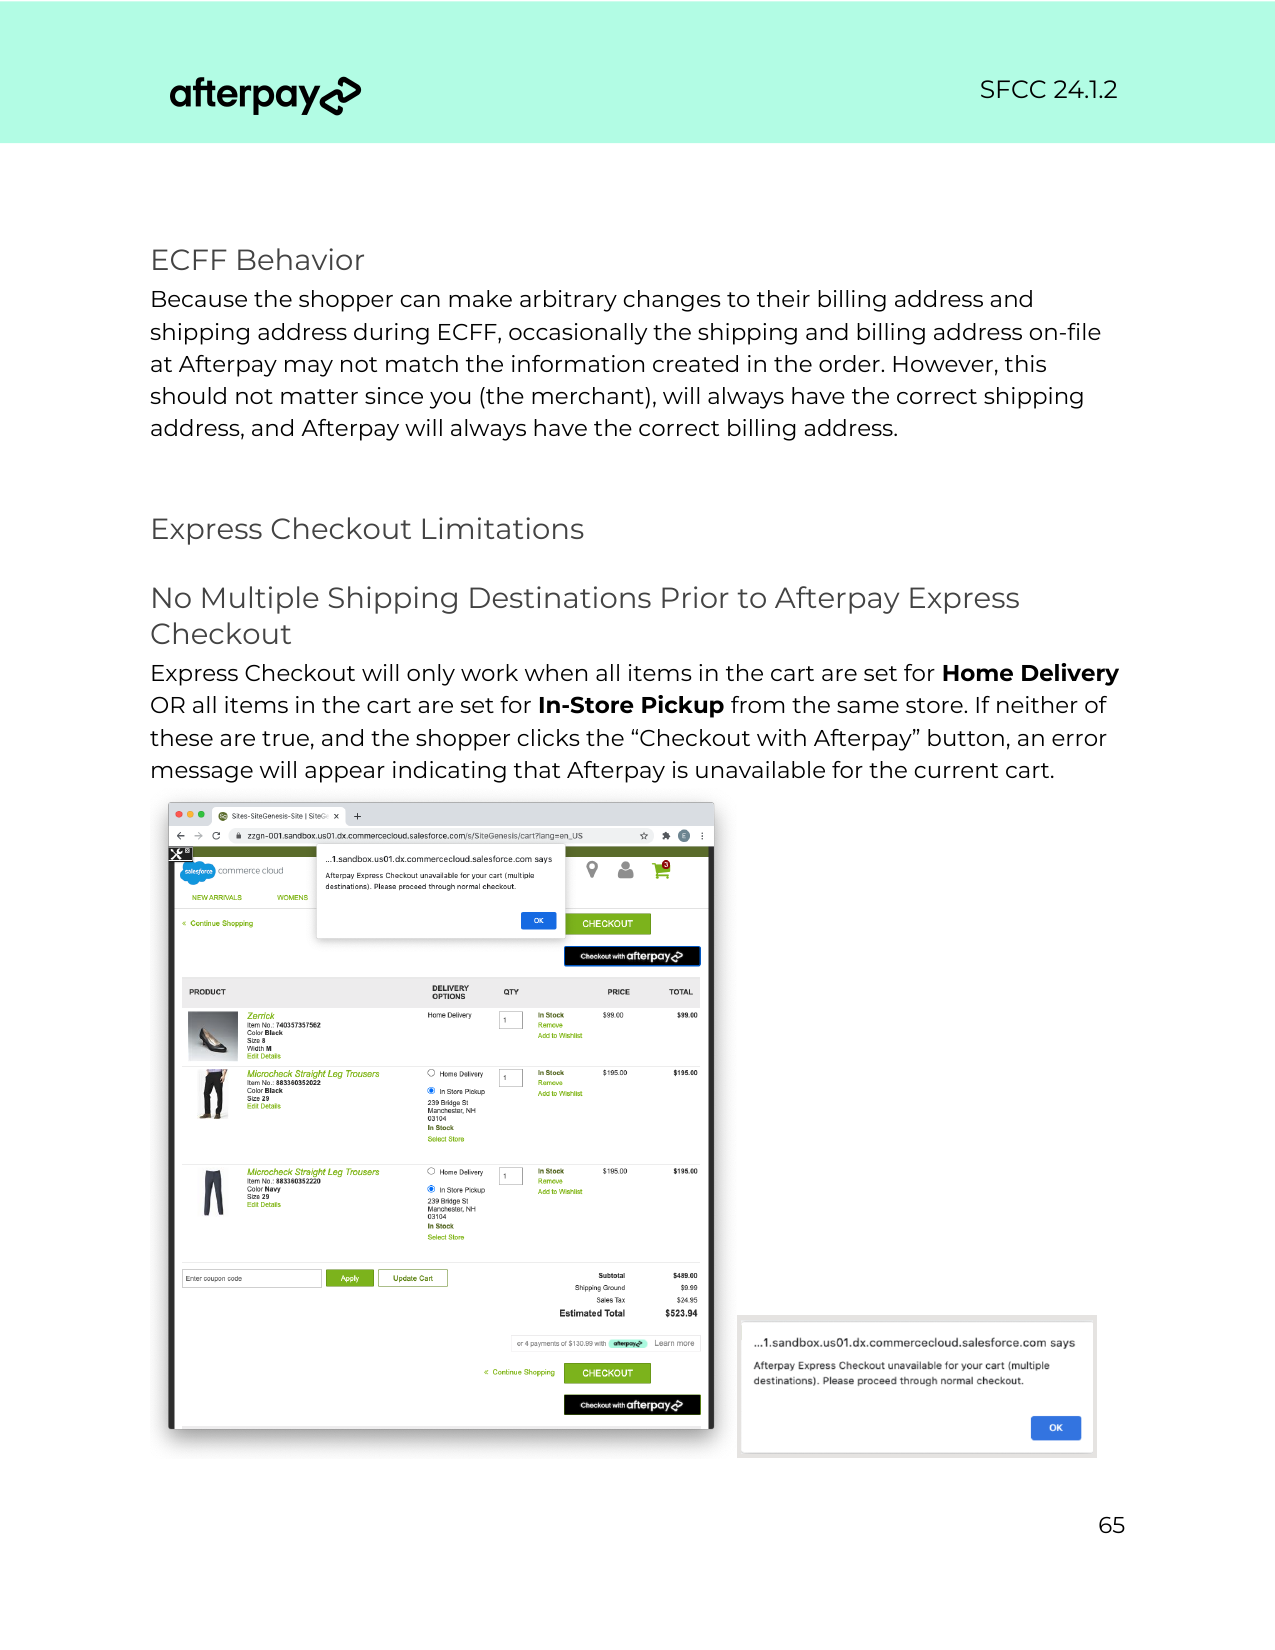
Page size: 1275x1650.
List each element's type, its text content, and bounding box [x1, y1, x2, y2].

subtitle ECFF Behavior [150, 206, 1125, 277]
subtitle Express Checkout Limitations [150, 511, 1125, 547]
picture [150, 788, 737, 1459]
subtitle No Multiple Shipping Destinations Prior to Afterpay Express Checkout [150, 580, 1125, 651]
picture [741, 1320, 1093, 1454]
picture [134, 48, 397, 144]
text Because the shopper can make arbitrary changes to their billing address and shipping address during ECFF, occasionally the shipping and billing address on-file at Afterpay may not match the information created in the order. However, this should not matter since you (the merchant), will always have the correct shipping address, and Afterpay will always have the correct billing address. [150, 286, 1125, 442]
